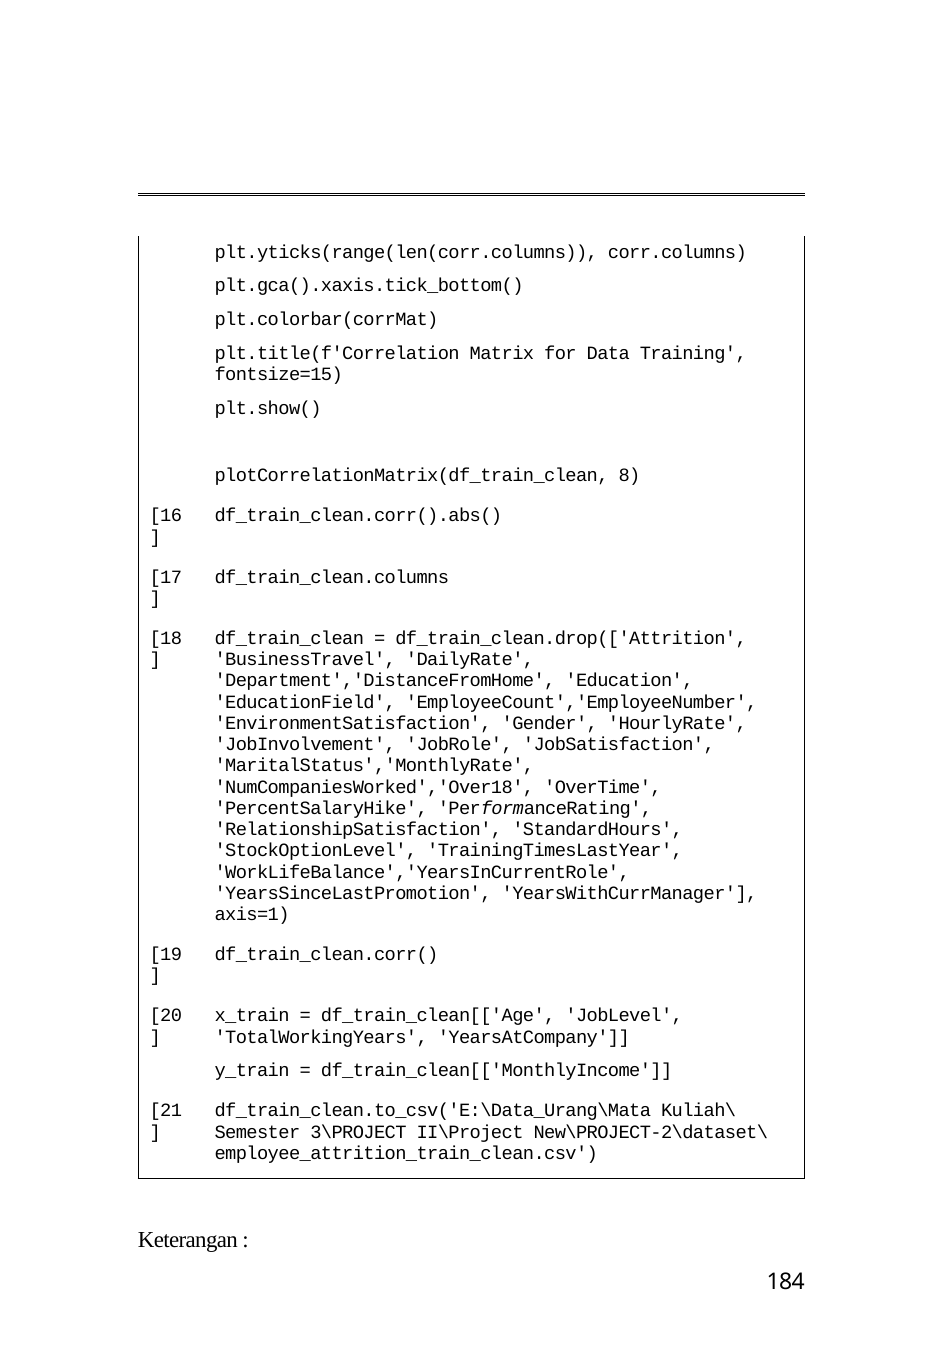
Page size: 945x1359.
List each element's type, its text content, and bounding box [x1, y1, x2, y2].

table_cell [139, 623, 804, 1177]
text Keterangan : [138, 1226, 805, 1252]
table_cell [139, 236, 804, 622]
